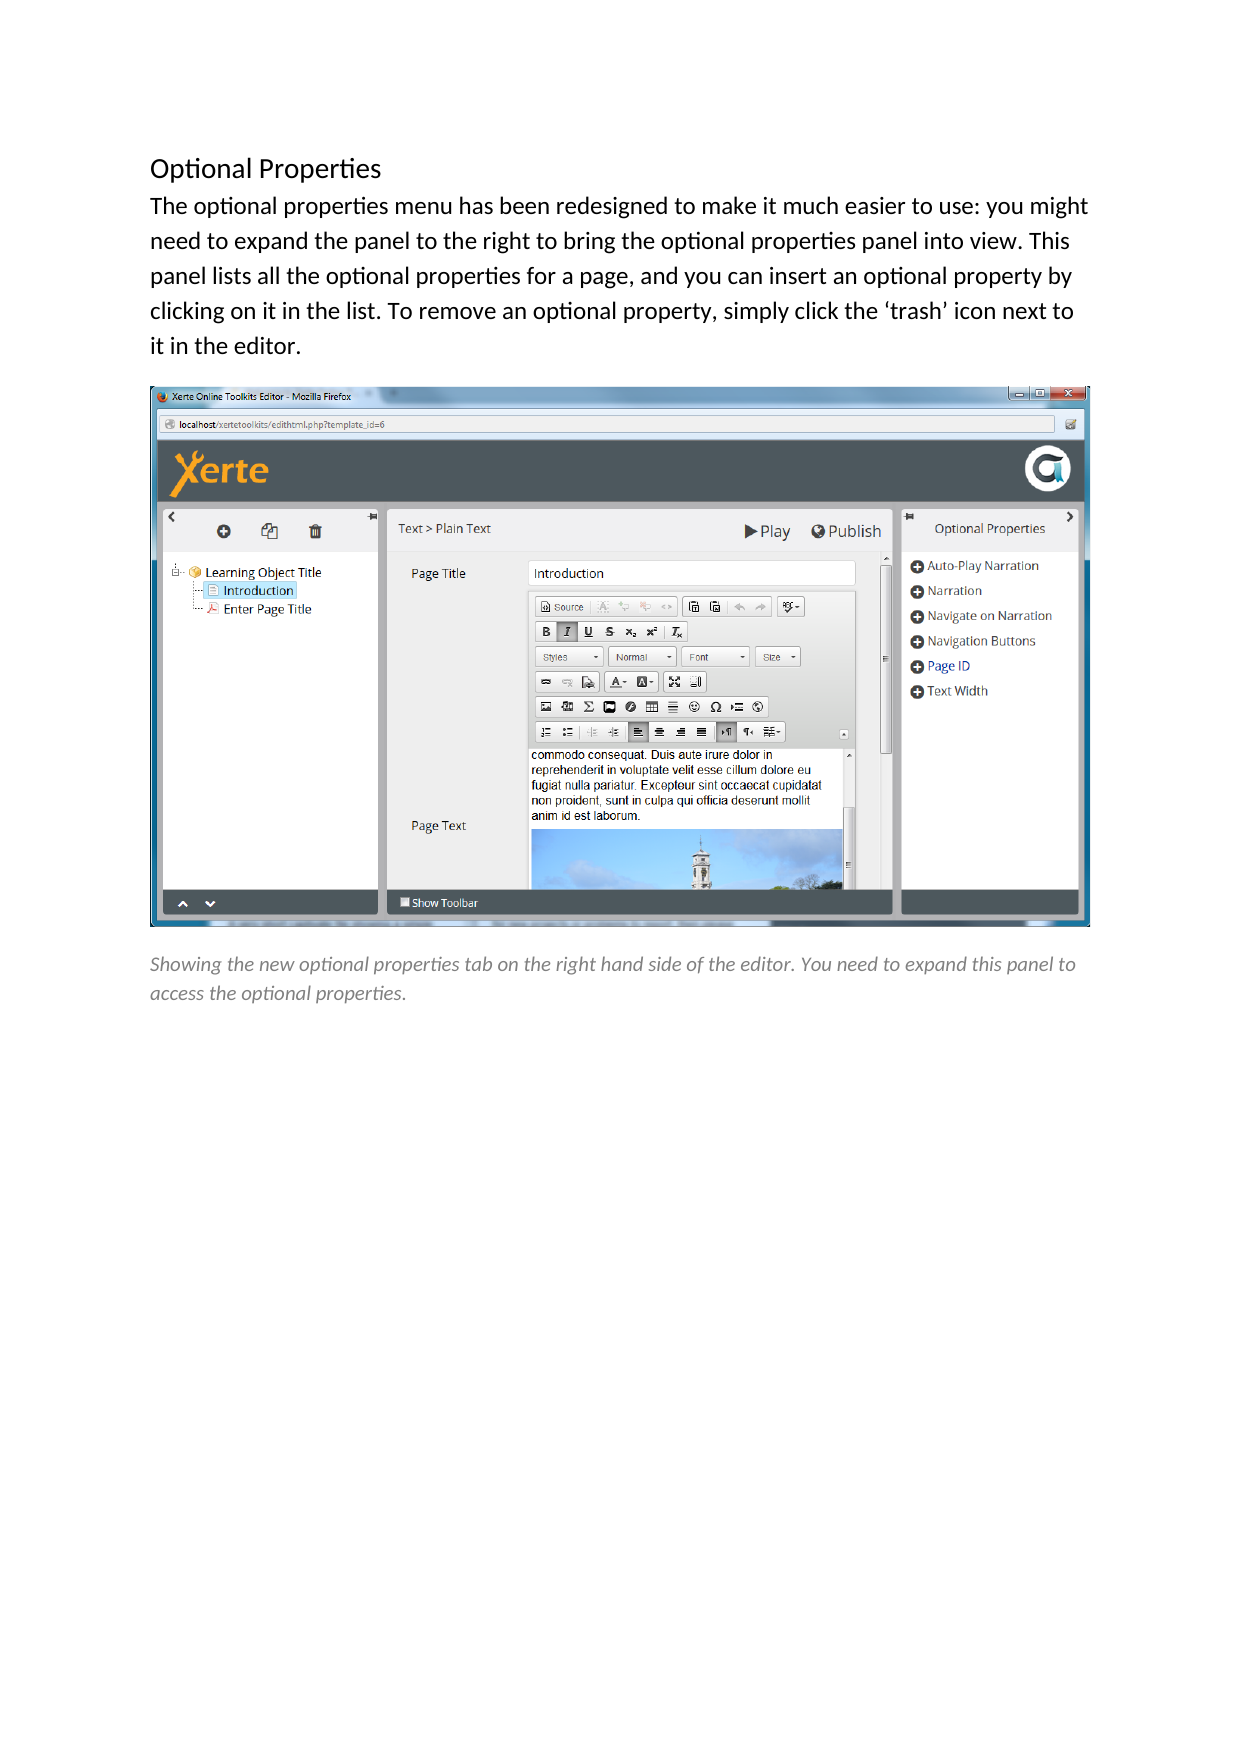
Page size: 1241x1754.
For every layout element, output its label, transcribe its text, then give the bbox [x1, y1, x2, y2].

text Optional Properties The optional properties menu has been redesigned to make it much easier to use: you might need to expand the panel to the right to bring the optional properties panel into view. This panel lists all the optional properties for a page, and you can insert an optional property by clicking on it in the list. To remove an optional property, simply click the ‘trash’ icon next to it in the editor. [150, 150, 1090, 361]
text Showing the new optional properties tab on the right hand side of the editor. You need to expand this panel to access the optional properties. [150, 951, 1090, 1006]
picture [150, 386, 1091, 927]
